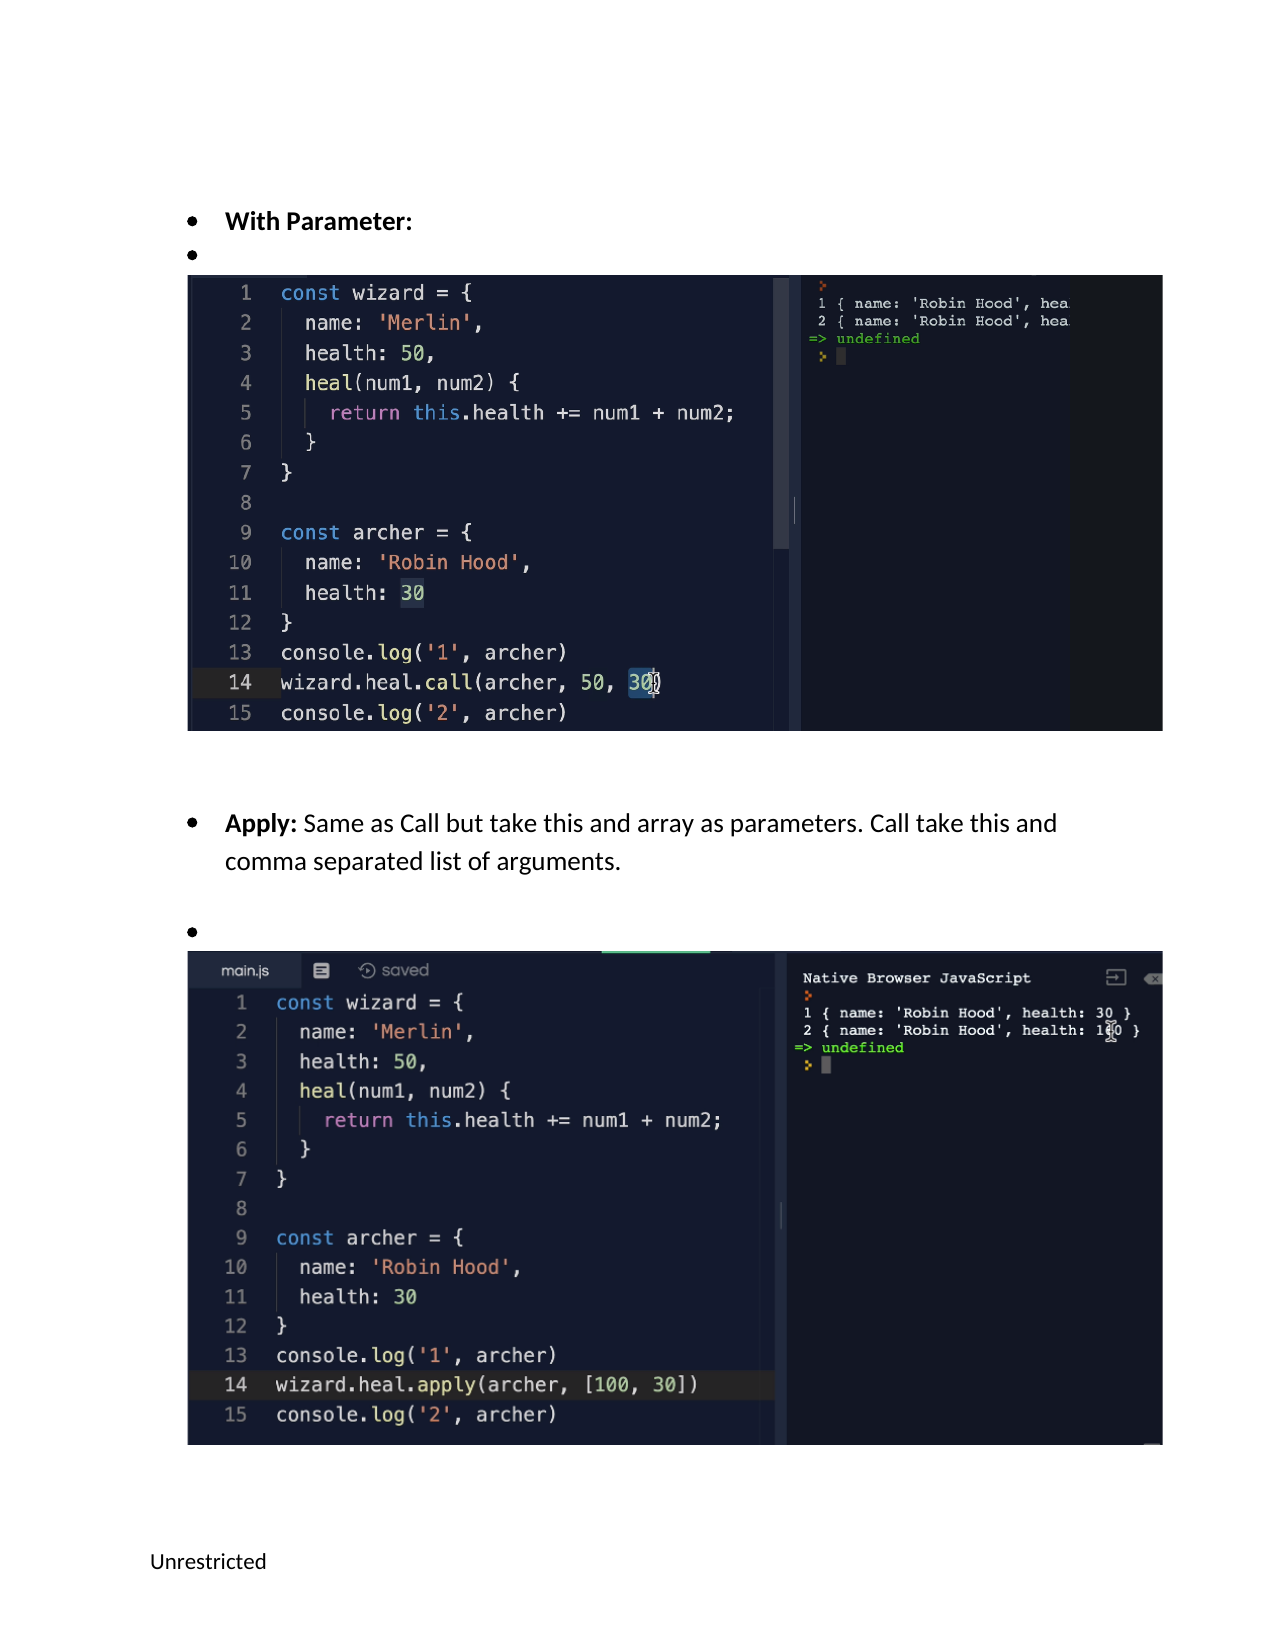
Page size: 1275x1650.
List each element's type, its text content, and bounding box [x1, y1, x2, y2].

list With Parameter: [187, 204, 1125, 238]
picture [187, 275, 1163, 731]
picture [187, 951, 1163, 1445]
list Apply: Same as Call but take this and array as parameters. Call take this and comma separated list of arguments. [187, 806, 1125, 877]
